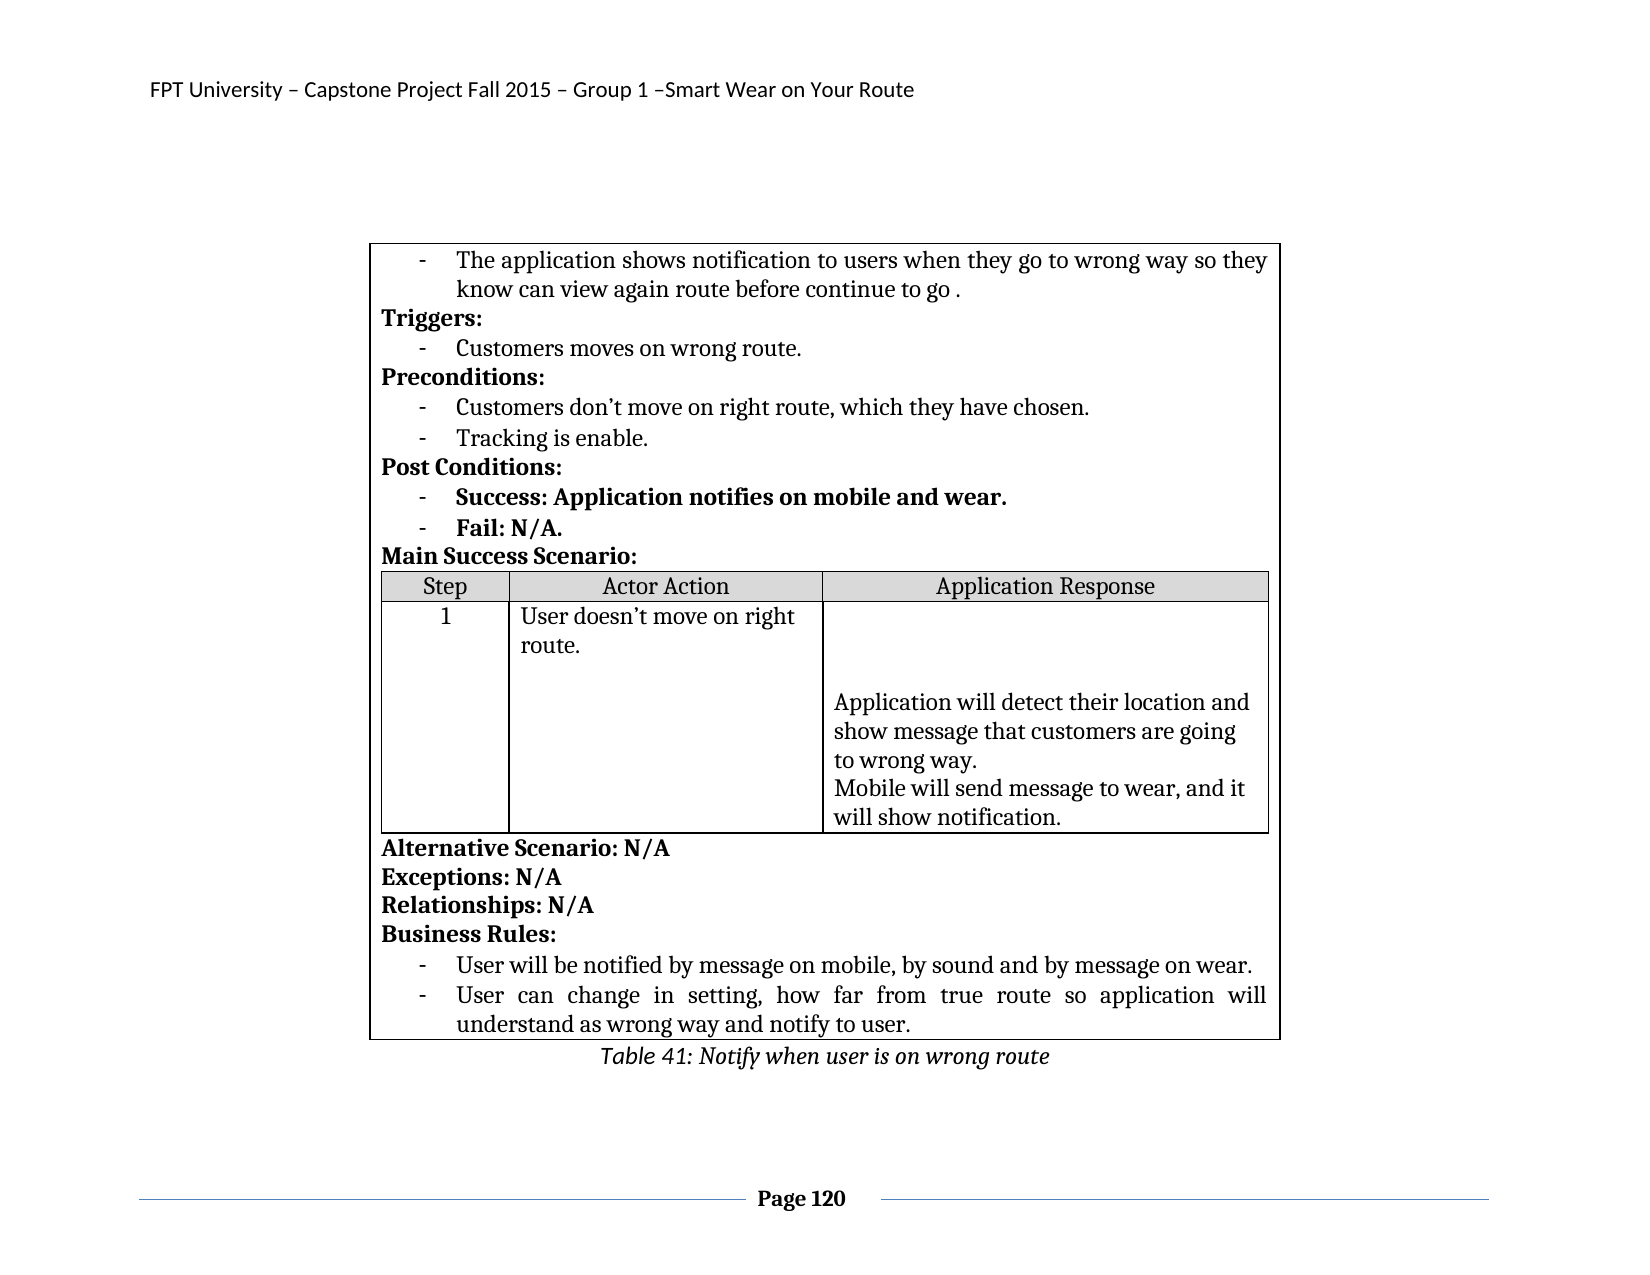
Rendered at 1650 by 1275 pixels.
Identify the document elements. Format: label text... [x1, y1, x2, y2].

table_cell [371, 244, 1279, 1039]
